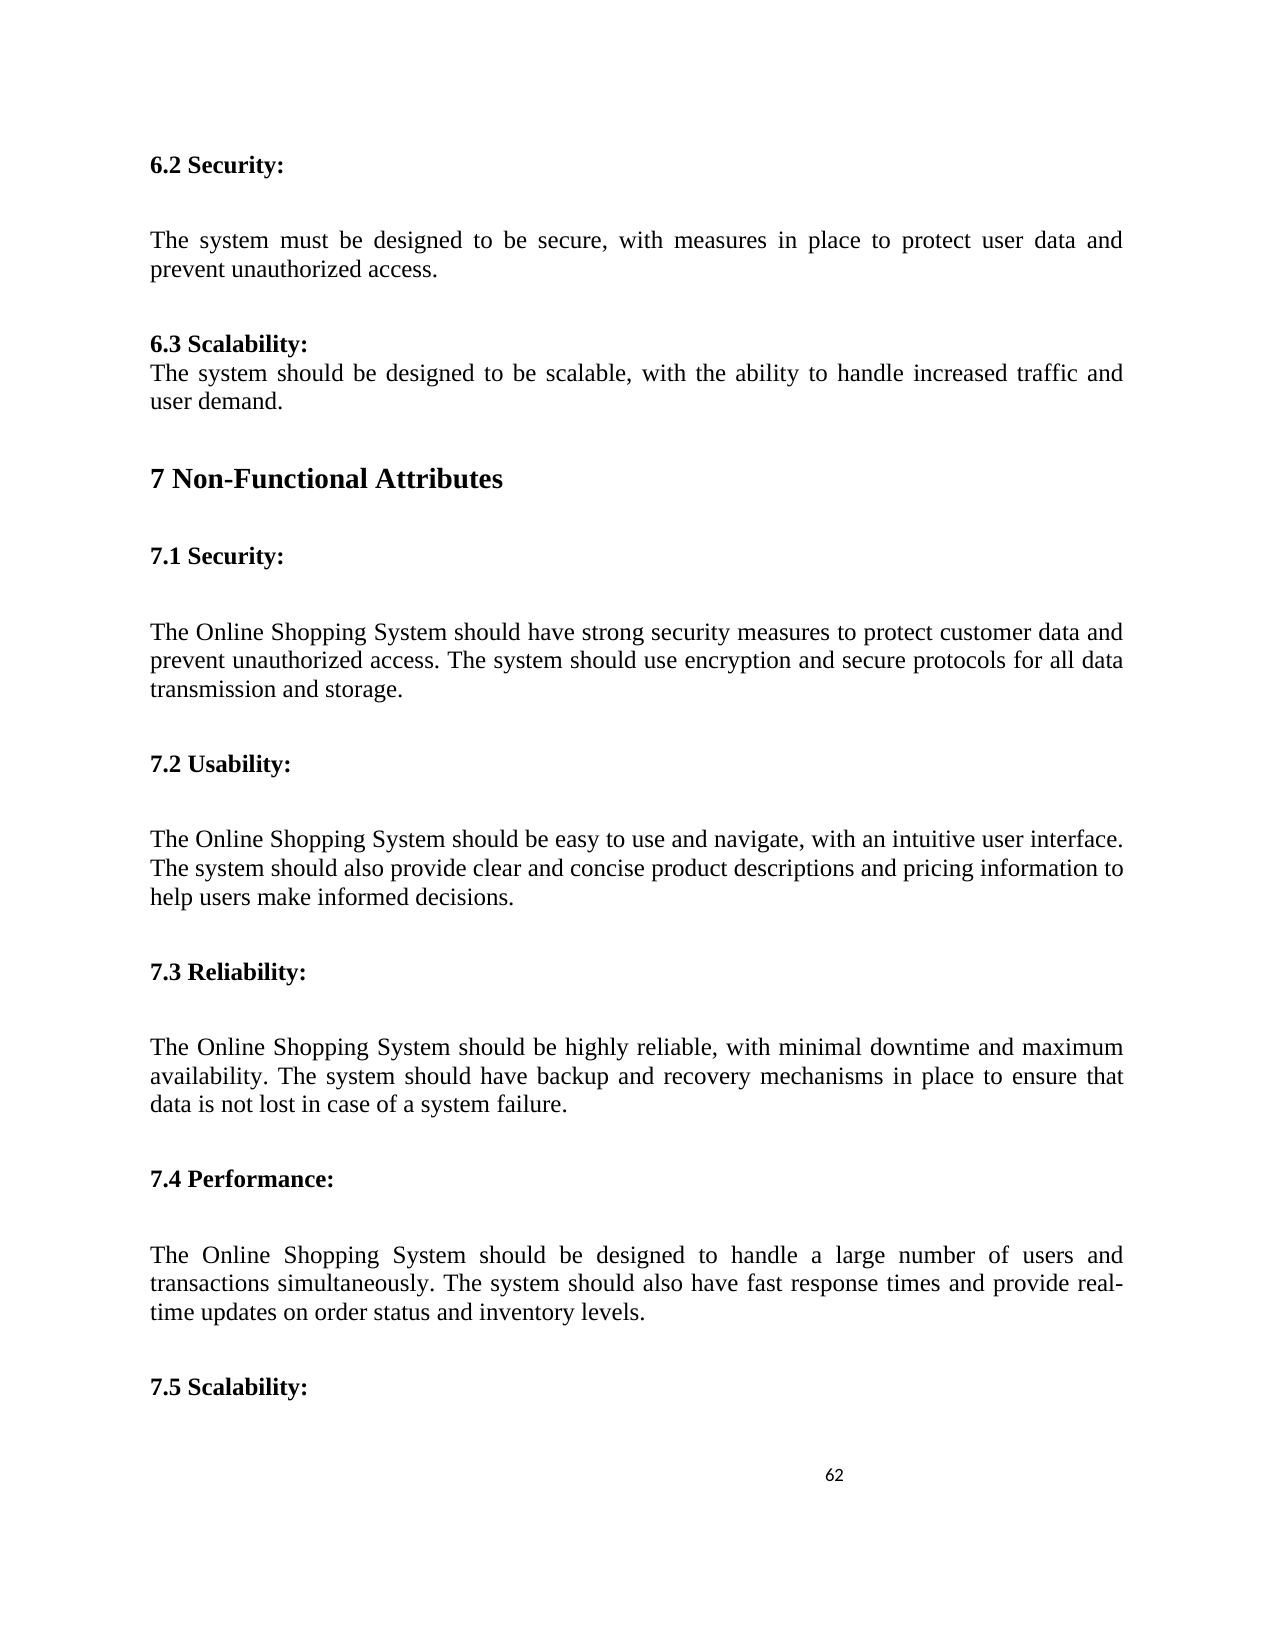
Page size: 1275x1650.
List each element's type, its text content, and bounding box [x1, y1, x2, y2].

text 7.5 Scalability: [150, 1372, 1125, 1401]
text The Online Shopping System should have strong security measures to protect customer data and prevent unauthorized access. The system should use encryption and secure protocols for all data transmission and storage. [150, 617, 1125, 703]
text 7.4 Performance: [150, 1164, 1125, 1193]
text The system must be designed to be secure, with measures in place to protect user data and prevent unauthorized access. [150, 225, 1125, 283]
text 7.1 Security: [150, 541, 1125, 570]
text 6.2 Security: [150, 150, 1125, 179]
text The Online Shopping System should be designed to handle a large number of users and transactions simultaneously. The system should also have fast response times and provide real-time updates on order status and inventory levels. [150, 1240, 1125, 1326]
text 6.3 Scalability: [150, 329, 1125, 358]
text The Online Shopping System should be easy to use and navigate, with an intuitive user interface. The system should also provide clear and concise product descriptions and pricing information to help users make informed decisions. [150, 824, 1125, 911]
text The system should be designed to be scalable, with the ability to handle increased traffic and user demand. [150, 358, 1125, 415]
text 7.2 Usability: [150, 749, 1125, 778]
text The Online Shopping System should be highly reliable, with minimal downtime and maximum availability. The system should have backup and recovery mechanisms in place to ensure that data is not lost in case of a system failure. [150, 1032, 1125, 1118]
text 7.3 Reliability: [150, 957, 1125, 986]
text 7 Non-Functional Attributes [150, 462, 1125, 495]
